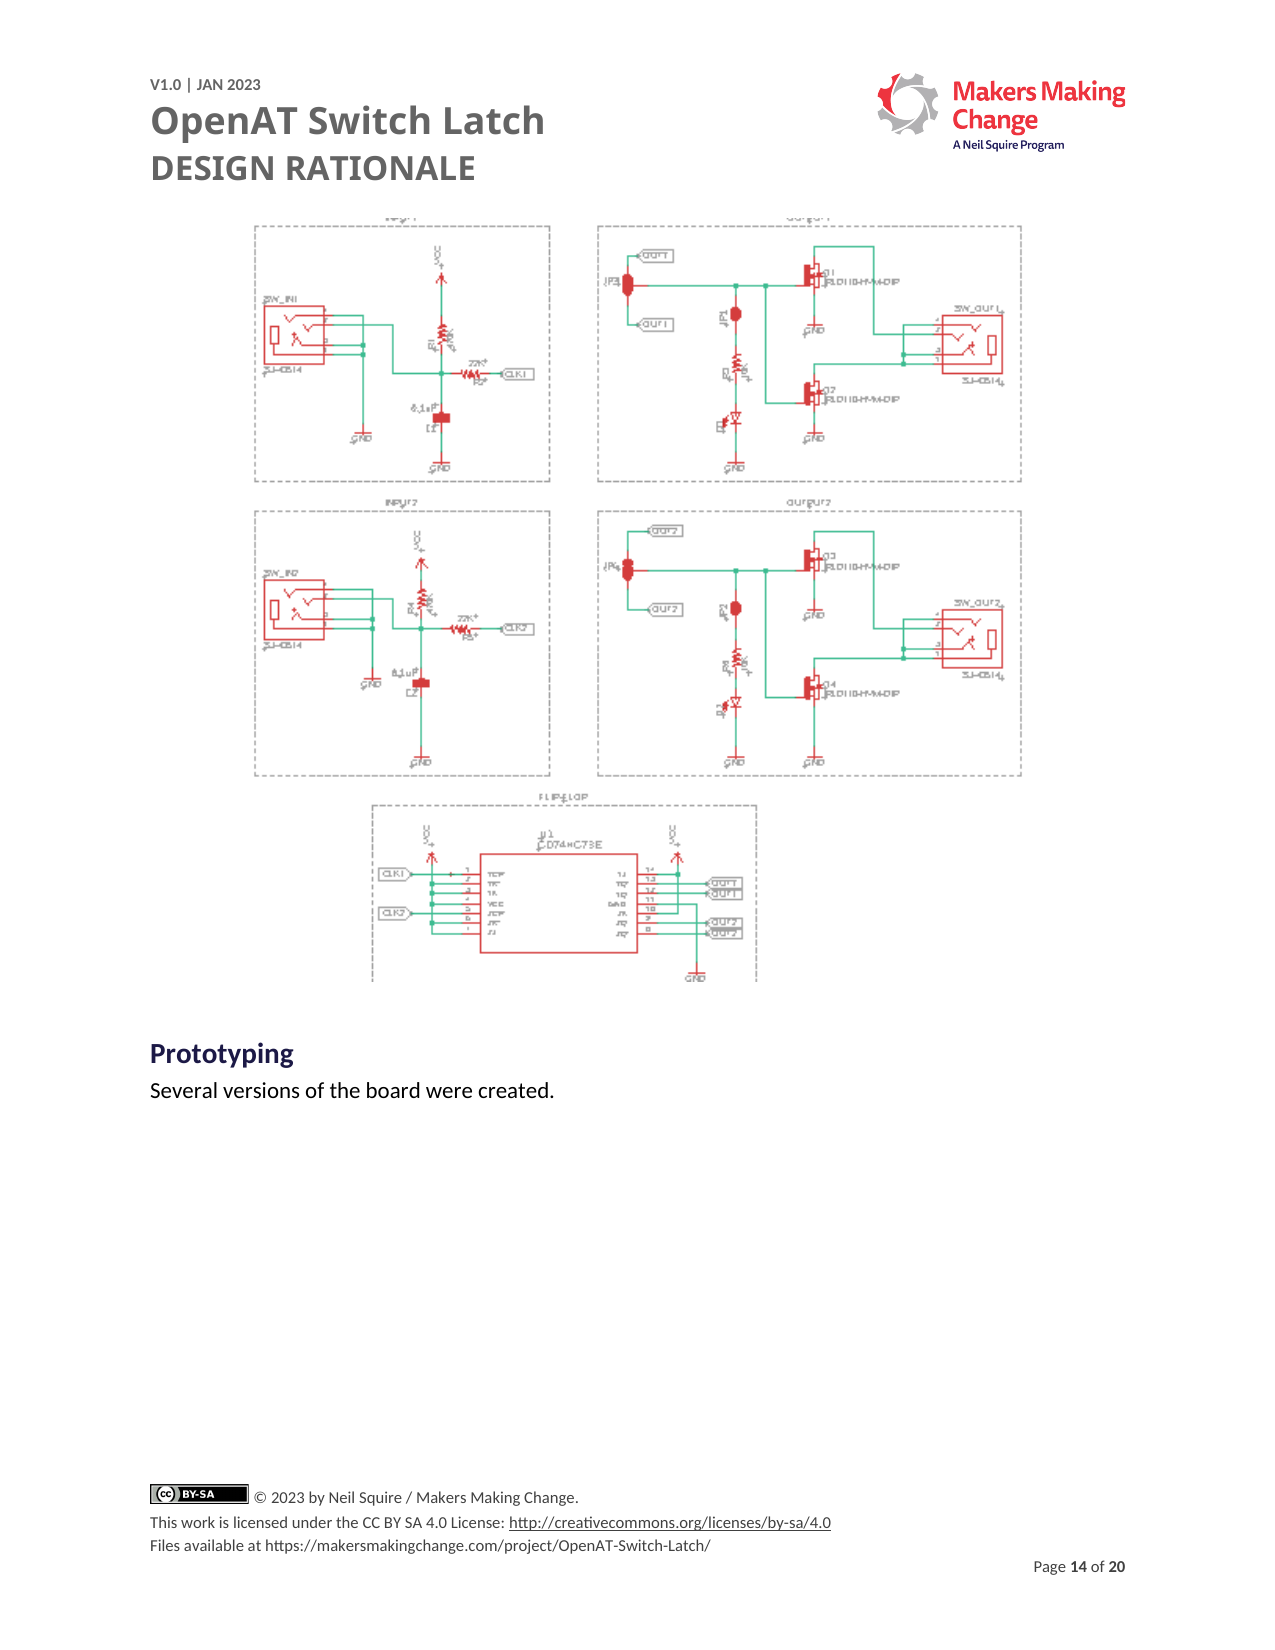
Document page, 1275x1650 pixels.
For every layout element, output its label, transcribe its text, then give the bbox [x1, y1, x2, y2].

text Several versions of the board were created. [150, 1076, 1125, 1104]
picture [877, 73, 1125, 152]
picture [242, 218, 1033, 982]
subtitle Prototyping [150, 1035, 1125, 1071]
picture [150, 1484, 249, 1504]
